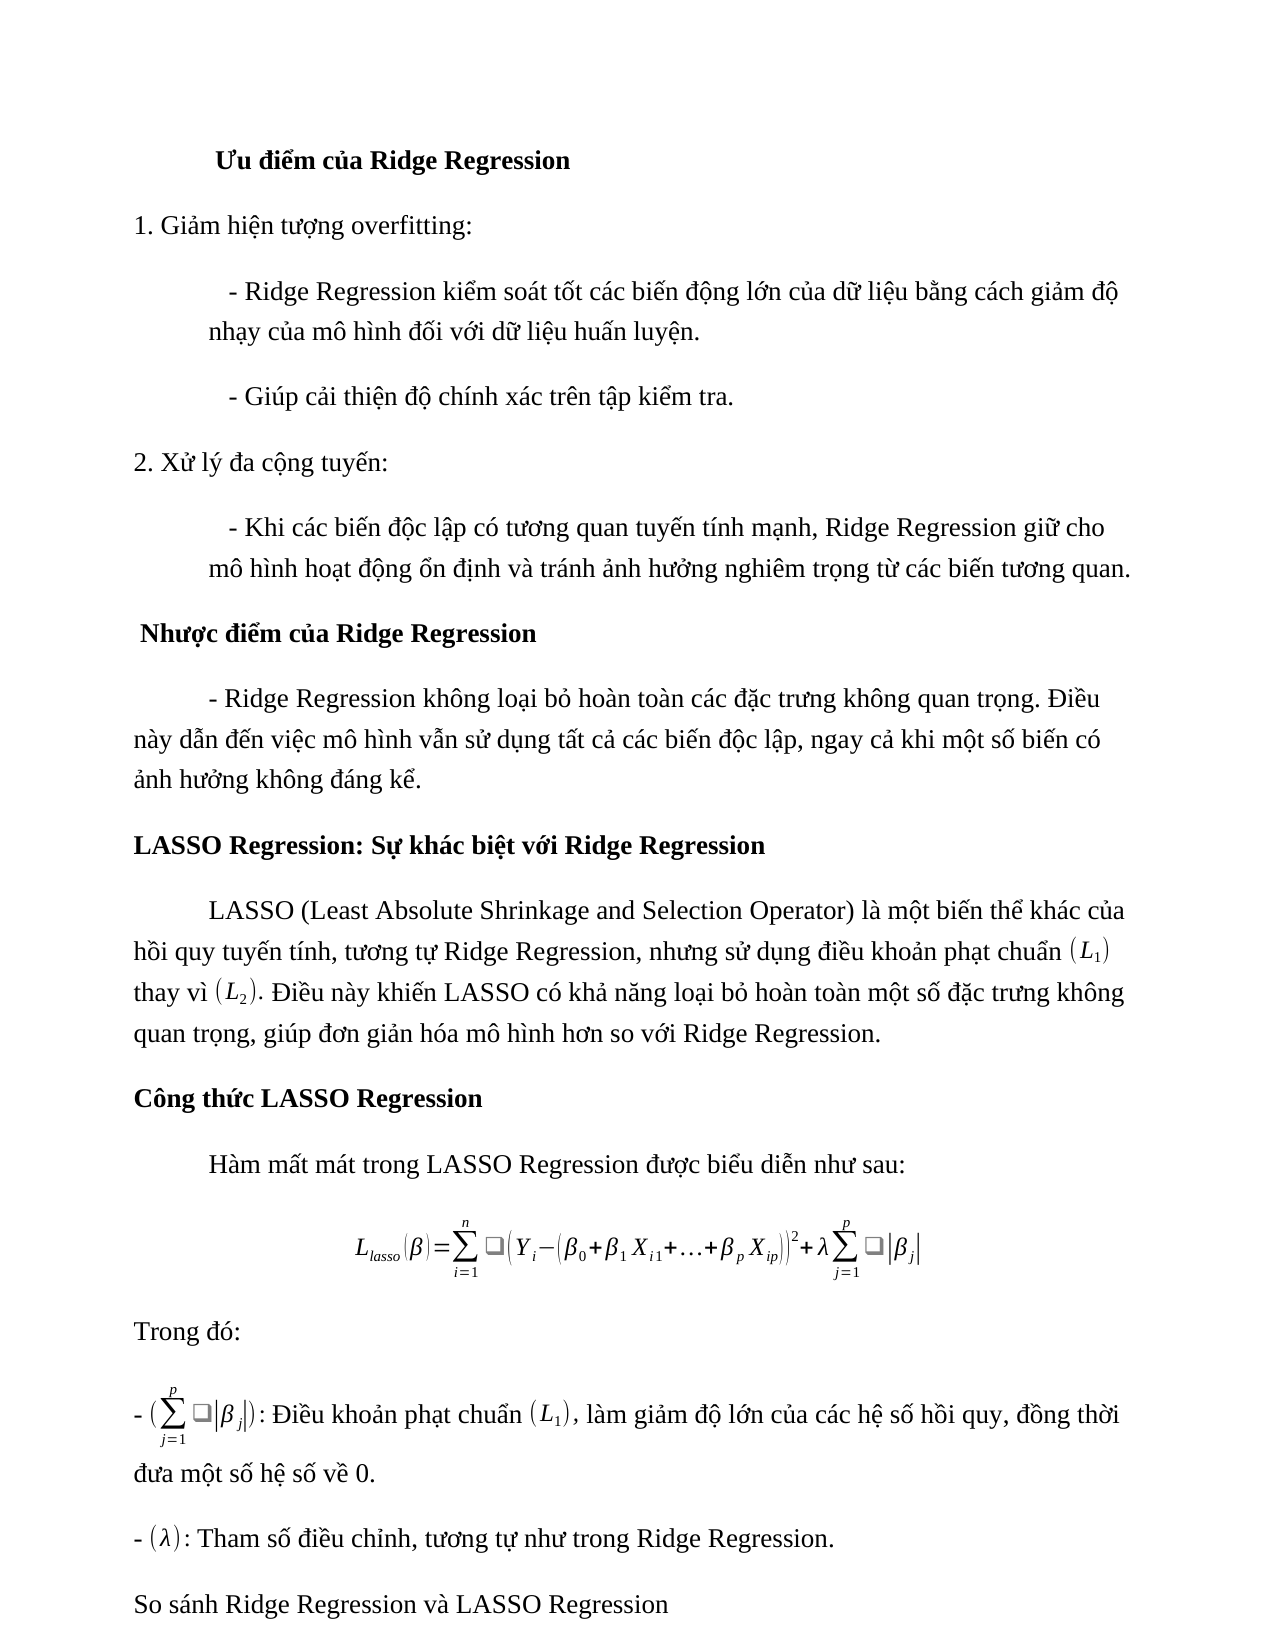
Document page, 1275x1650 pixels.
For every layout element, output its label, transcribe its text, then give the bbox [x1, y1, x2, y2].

text - Tham số điều chỉnh, tương tự như trong Ridge Regression. [133, 1522, 1144, 1553]
text LASSO Regression: Sự khác biệt với Ridge Regression [133, 829, 1144, 860]
text Hàm mất mát trong LASSO Regression được biểu diễn như sau: [133, 1148, 1144, 1179]
text - Ridge Regression kiểm soát tốt các biến động lớn của dữ liệu bằng cách giảm độ nhạy của mô hình đối với dữ liệu huấn luyện. [208, 274, 1144, 346]
text - Khi các biến độc lập có tương quan tuyến tính mạnh, Ridge Regression giữ cho mô hình hoạt động ổn định và tránh ảnh hưởng nghiêm trọng từ các biến tương quan. [208, 511, 1144, 583]
text - Ridge Regression không loại bỏ hoàn toàn các đặc trưng không quan trọng. Điều này dẫn đến việc mô hình vẫn sử dụng tất cả các biến độc lập, ngay cả khi một số biến có ảnh hưởng không đáng kể. [133, 682, 1144, 794]
text Trong đó: [133, 1315, 1144, 1346]
text - Điều khoản phạt chuẩn làm giảm độ lớn của các hệ số hồi quy, đồng thời đưa một số hệ số về 0. [133, 1380, 1144, 1488]
text 1. Giảm hiện tượng overfitting: [133, 209, 1144, 240]
text - Giúp cải thiện độ chính xác trên tập kiểm tra. [208, 380, 1144, 412]
text So sánh Ridge Regression và LASSO Regression [133, 1588, 1144, 1619]
text Ưu điểm của Ridge Regression [208, 144, 1144, 175]
text LASSO (Least Absolute Shrinkage and Selection Operator) là một biến thể khác của hồi quy tuyến tính, tương tự Ridge Regression, nhưng sử dụng điều khoản phạt chuẩn thay vì Điều này khiến LASSO có khả năng loại bỏ hoàn toàn một số đặc trưng không quan trọng, giúp đơn giản hóa mô hình hơn so với Ridge Regression. [133, 894, 1144, 1048]
text Nhược điểm của Ridge Regression [133, 617, 1144, 648]
text 2. Xử lý đa cộng tuyến: [133, 446, 1144, 477]
text Công thức LASSO Regression [133, 1082, 1144, 1114]
